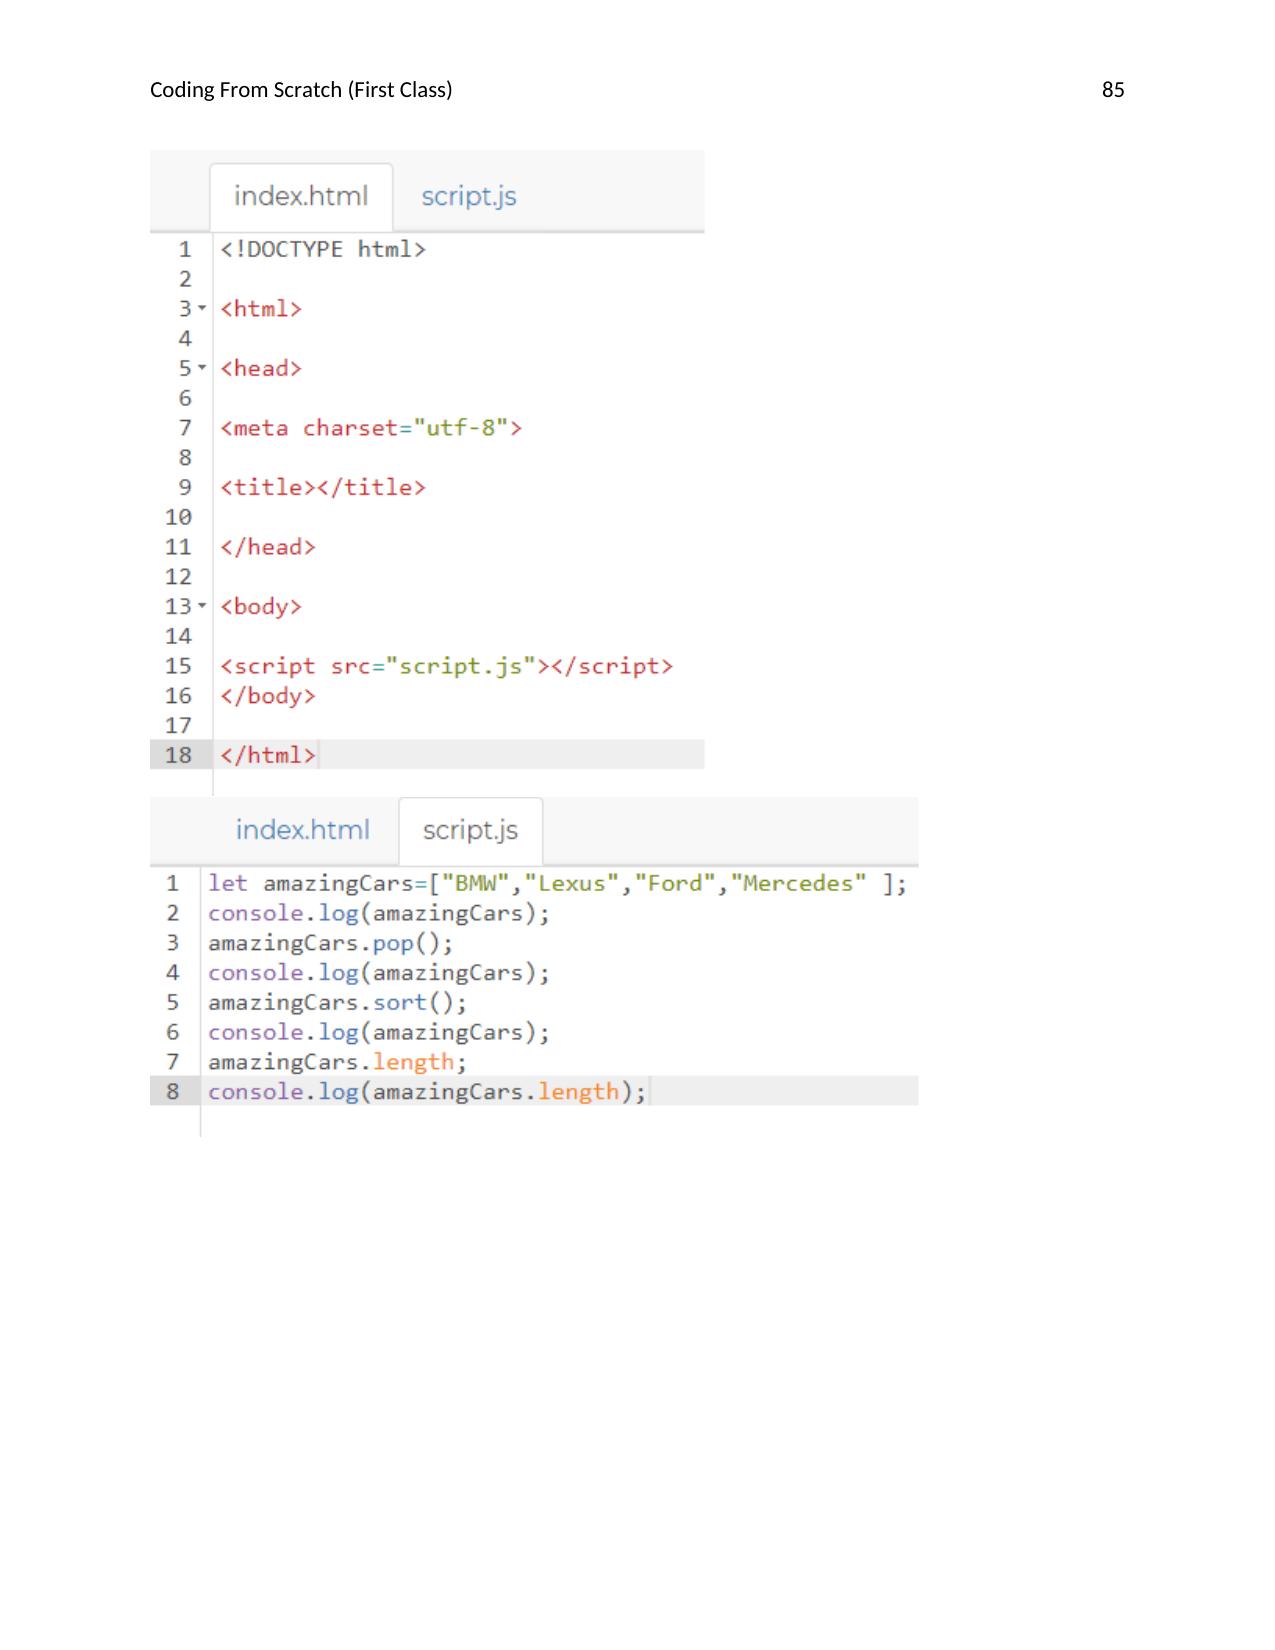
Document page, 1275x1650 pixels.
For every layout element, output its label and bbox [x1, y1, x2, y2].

picture [150, 797, 919, 1137]
picture [150, 150, 705, 796]
